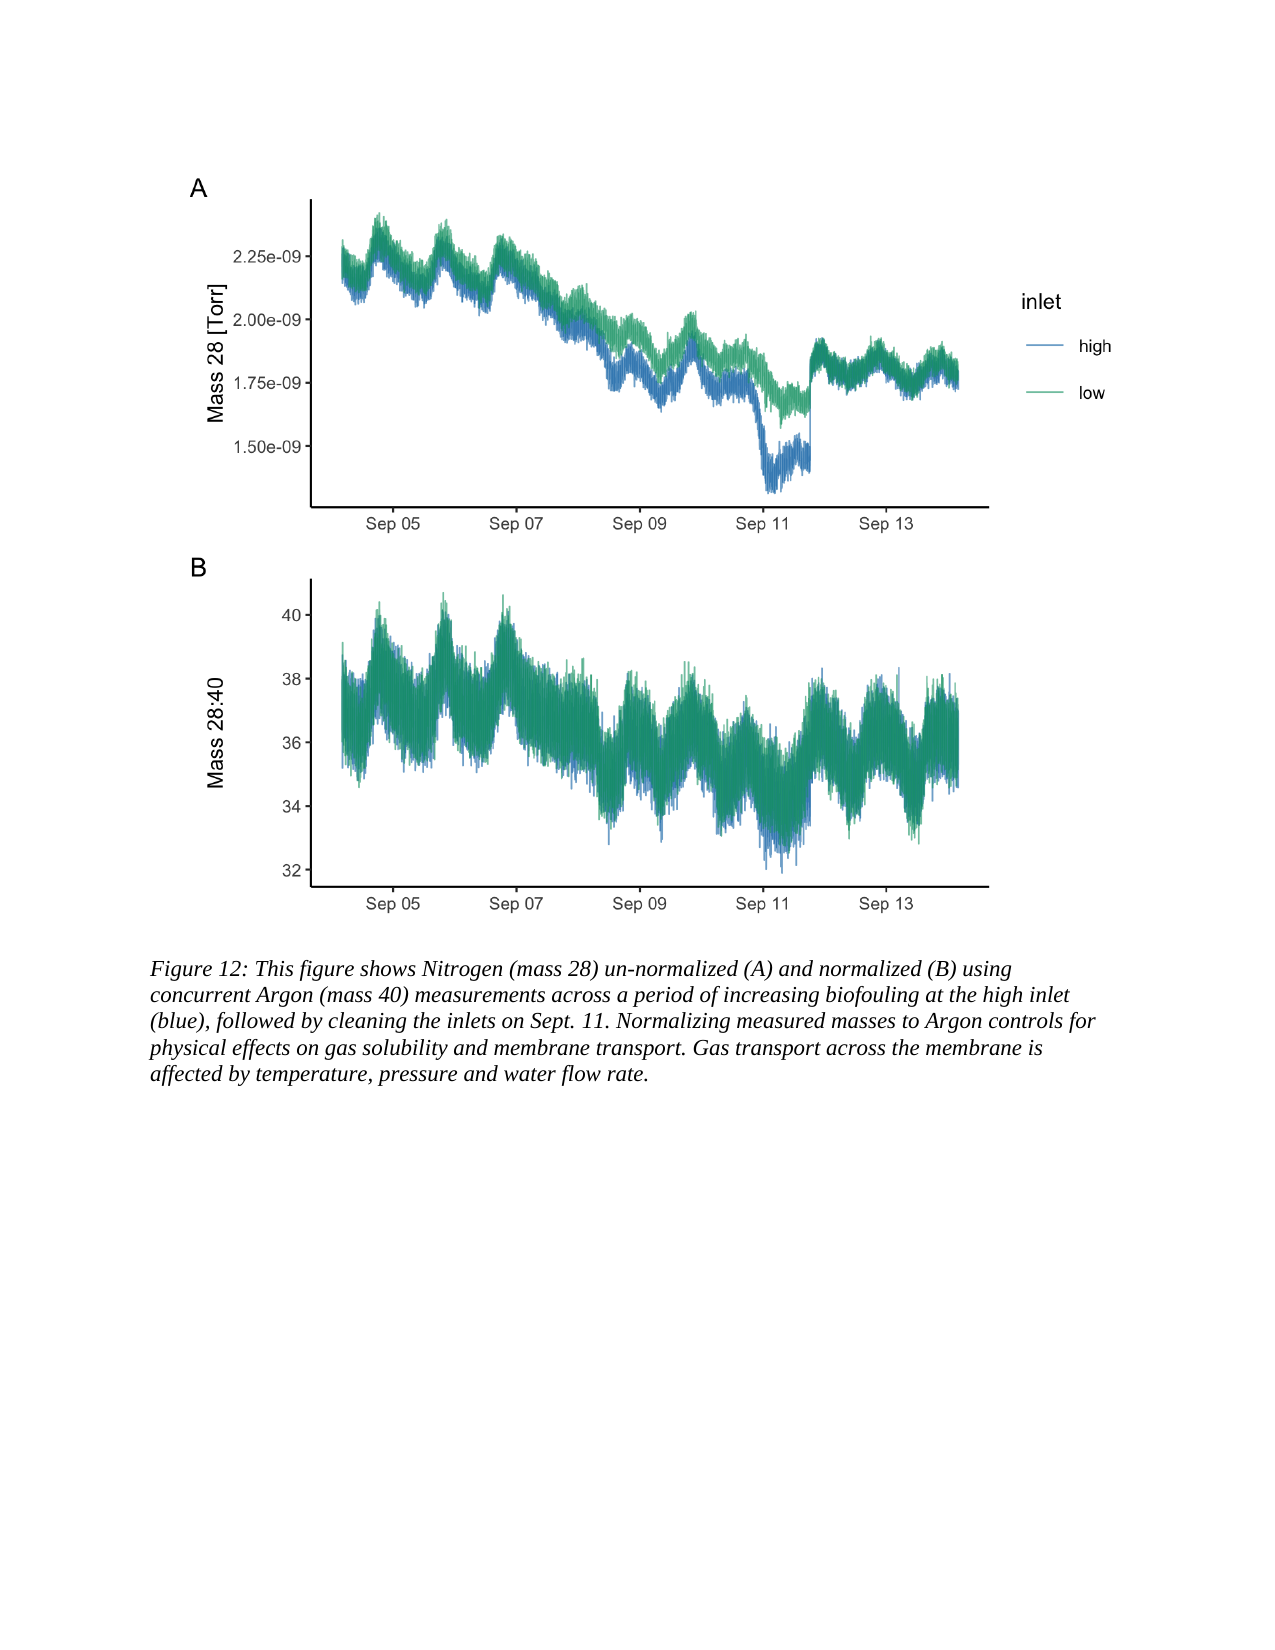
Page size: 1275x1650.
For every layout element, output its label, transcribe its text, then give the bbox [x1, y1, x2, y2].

table_header Figure 12: This figure shows Nitrogen (mass 28) un-normalized (A) and normalized (B) using concurrent Argon (mass 40) measurements across a period of increasing biofouling at the high inlet (blue), followed by cleaning the inlets on Sept. 11. Normalizing measured masses to Argon controls for physical effects on gas solubility and membrane transport. Gas transport across the membrane is affected by temperature, pressure and water flow rate. [139, 150, 1114, 1099]
picture [168, 153, 1114, 934]
